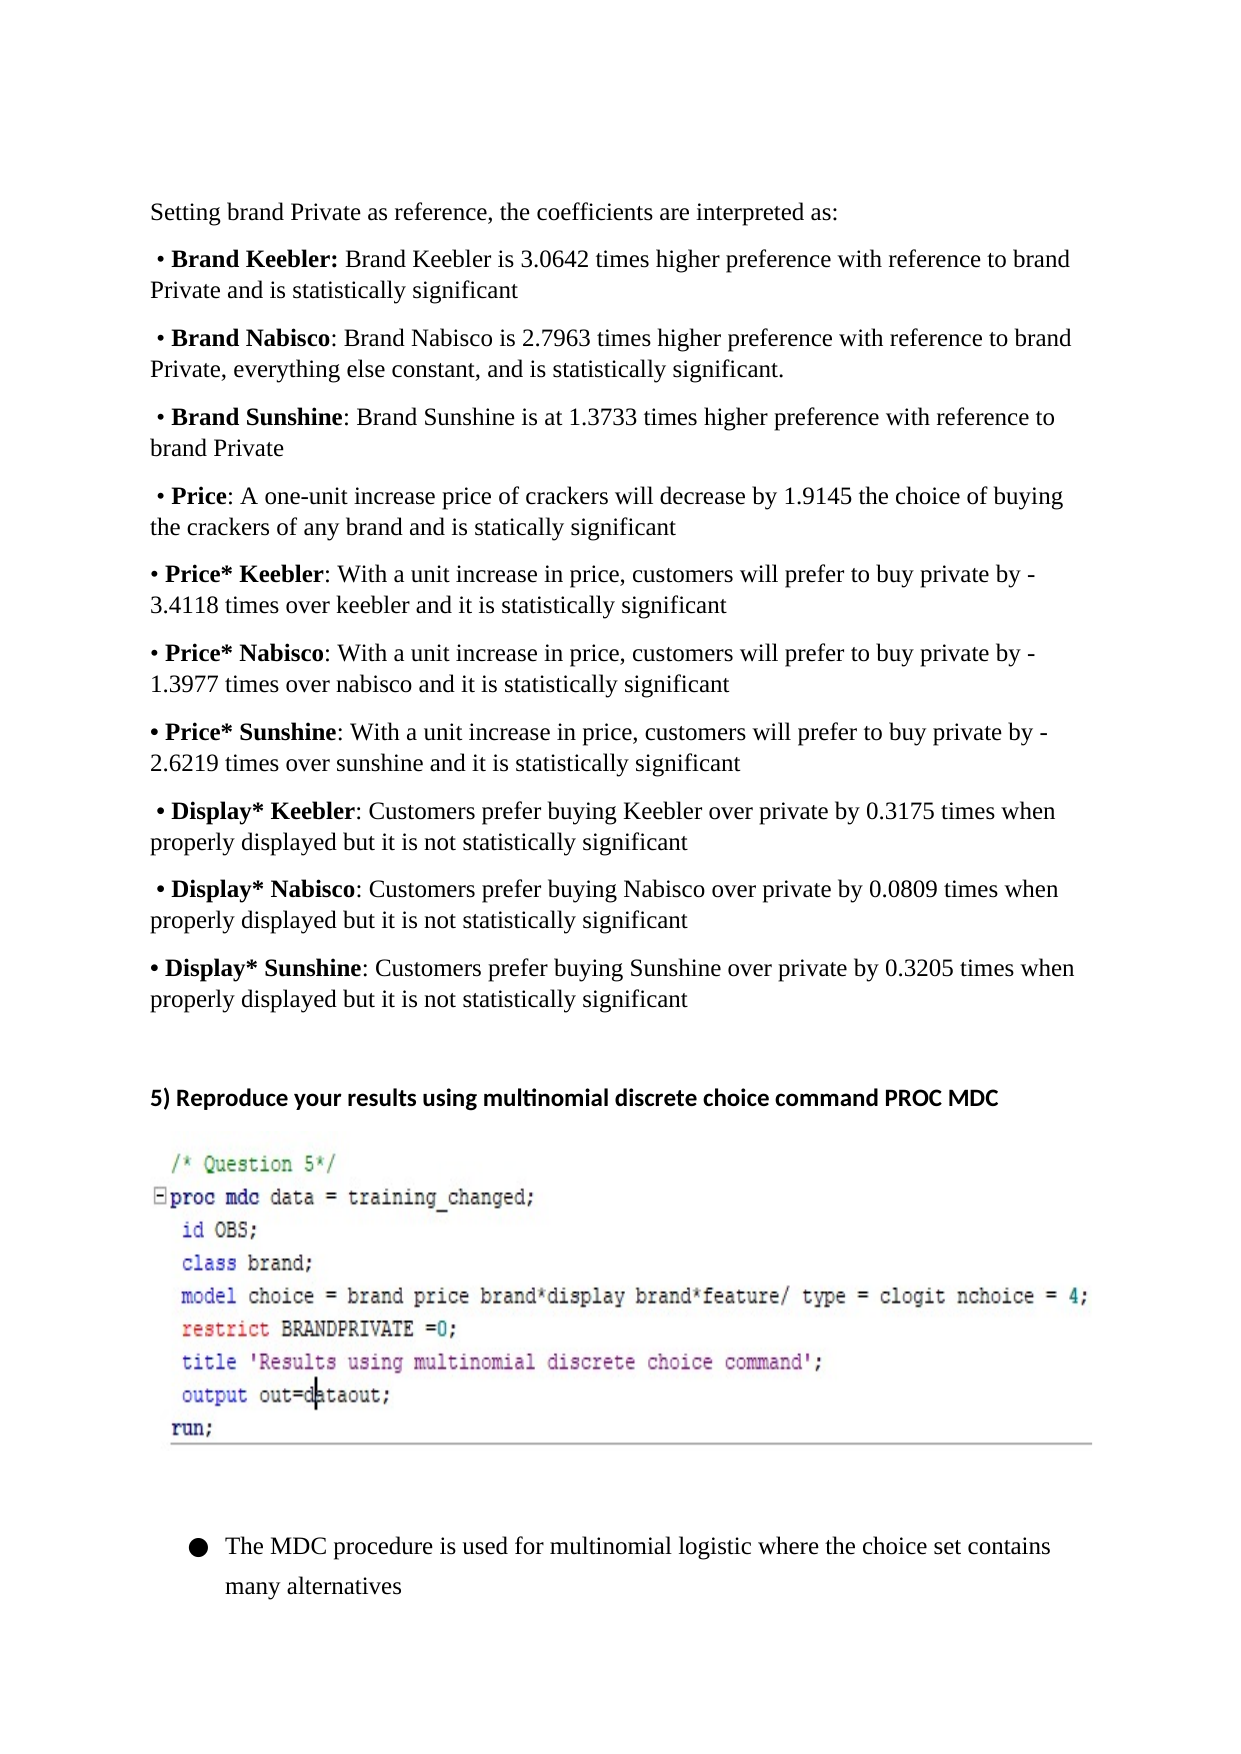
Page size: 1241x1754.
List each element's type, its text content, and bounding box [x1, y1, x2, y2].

picture [150, 1131, 1093, 1451]
text • Brand Nabisco: Brand Nabisco is 2.7963 times higher preference with reference to brand Private, everything else constant, and is statistically significant. [150, 323, 1090, 383]
text • Brand Keebler: Brand Keebler is 3.0642 times higher preference with reference to brand Private and is statistically significant [150, 244, 1090, 304]
list The MDC procedure is used for multinomial logistic where the choice set contains many alternatives [187, 1517, 1090, 1600]
text • Price* Keebler: With a unit increase in price, customers will prefer to buy private by -3.4118 times over keebler and it is statistically significant [150, 559, 1090, 619]
text • Display* Sunshine: Customers prefer buying Sunshine over private by 0.3205 times when properly displayed but it is not statistically significant [150, 953, 1090, 1013]
text Setting brand Private as reference, the coefficients are interpreted as: [150, 197, 1090, 226]
text 5) Reproduce your results using multinomial discrete choice command PROC MDC [150, 1082, 1090, 1112]
text • Price* Nabisco: With a unit increase in price, customers will prefer to buy private by -1.3977 times over nabisco and it is statistically significant [150, 638, 1090, 698]
text • Display* Keebler: Customers prefer buying Keebler over private by 0.3175 times when properly displayed but it is not statistically significant [150, 796, 1090, 856]
text • Price* Sunshine: With a unit increase in price, customers will prefer to buy private by -2.6219 times over sunshine and it is statistically significant [150, 717, 1090, 777]
text • Display* Nabisco: Customers prefer buying Nabisco over private by 0.0809 times when properly displayed but it is not statistically significant [150, 874, 1090, 934]
text • Brand Sunshine: Brand Sunshine is at 1.3733 times higher preference with reference to brand Private [150, 402, 1090, 462]
text • Price: A one-unit increase price of crackers will decrease by 1.9145 the choice of buying the crackers of any brand and is statically significant [150, 481, 1090, 541]
